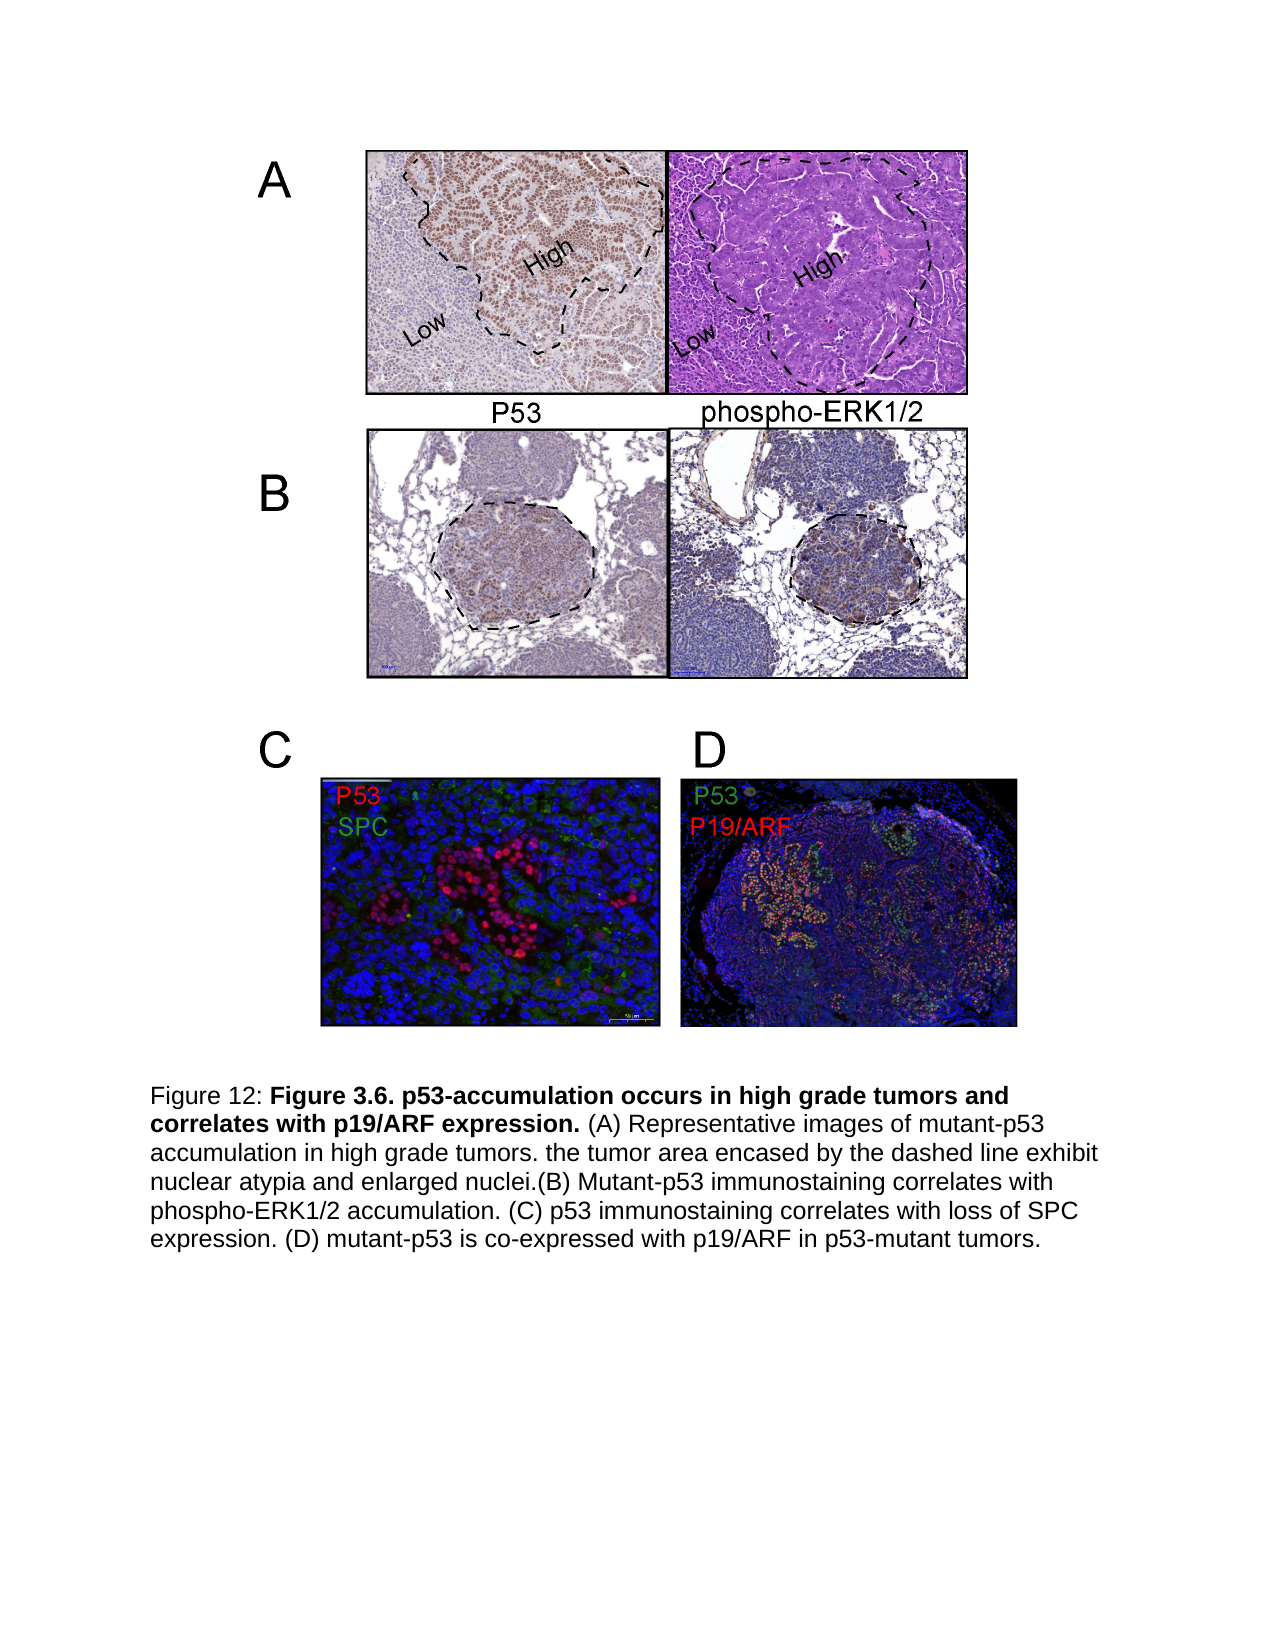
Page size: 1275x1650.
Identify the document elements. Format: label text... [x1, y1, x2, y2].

picture [257, 150, 1018, 1027]
text Figure 12: Figure 3.6. p53-accumulation occurs in high grade tumors and correlates with p19/ARF expression. (A) Representative images of mutant-p53 accumulation in high grade tumors. the tumor area encased by the dashed line exhibit nuclear atypia and enlarged nuclei.(B) Mutant-p53 immunostaining correlates with phospho-ERK1/2 accumulation. (C) p53 immunostaining correlates with loss of SPC expression. (D) mutant-p53 is co-expressed with p19/ARF in p53-mutant tumors. [150, 1081, 1125, 1253]
